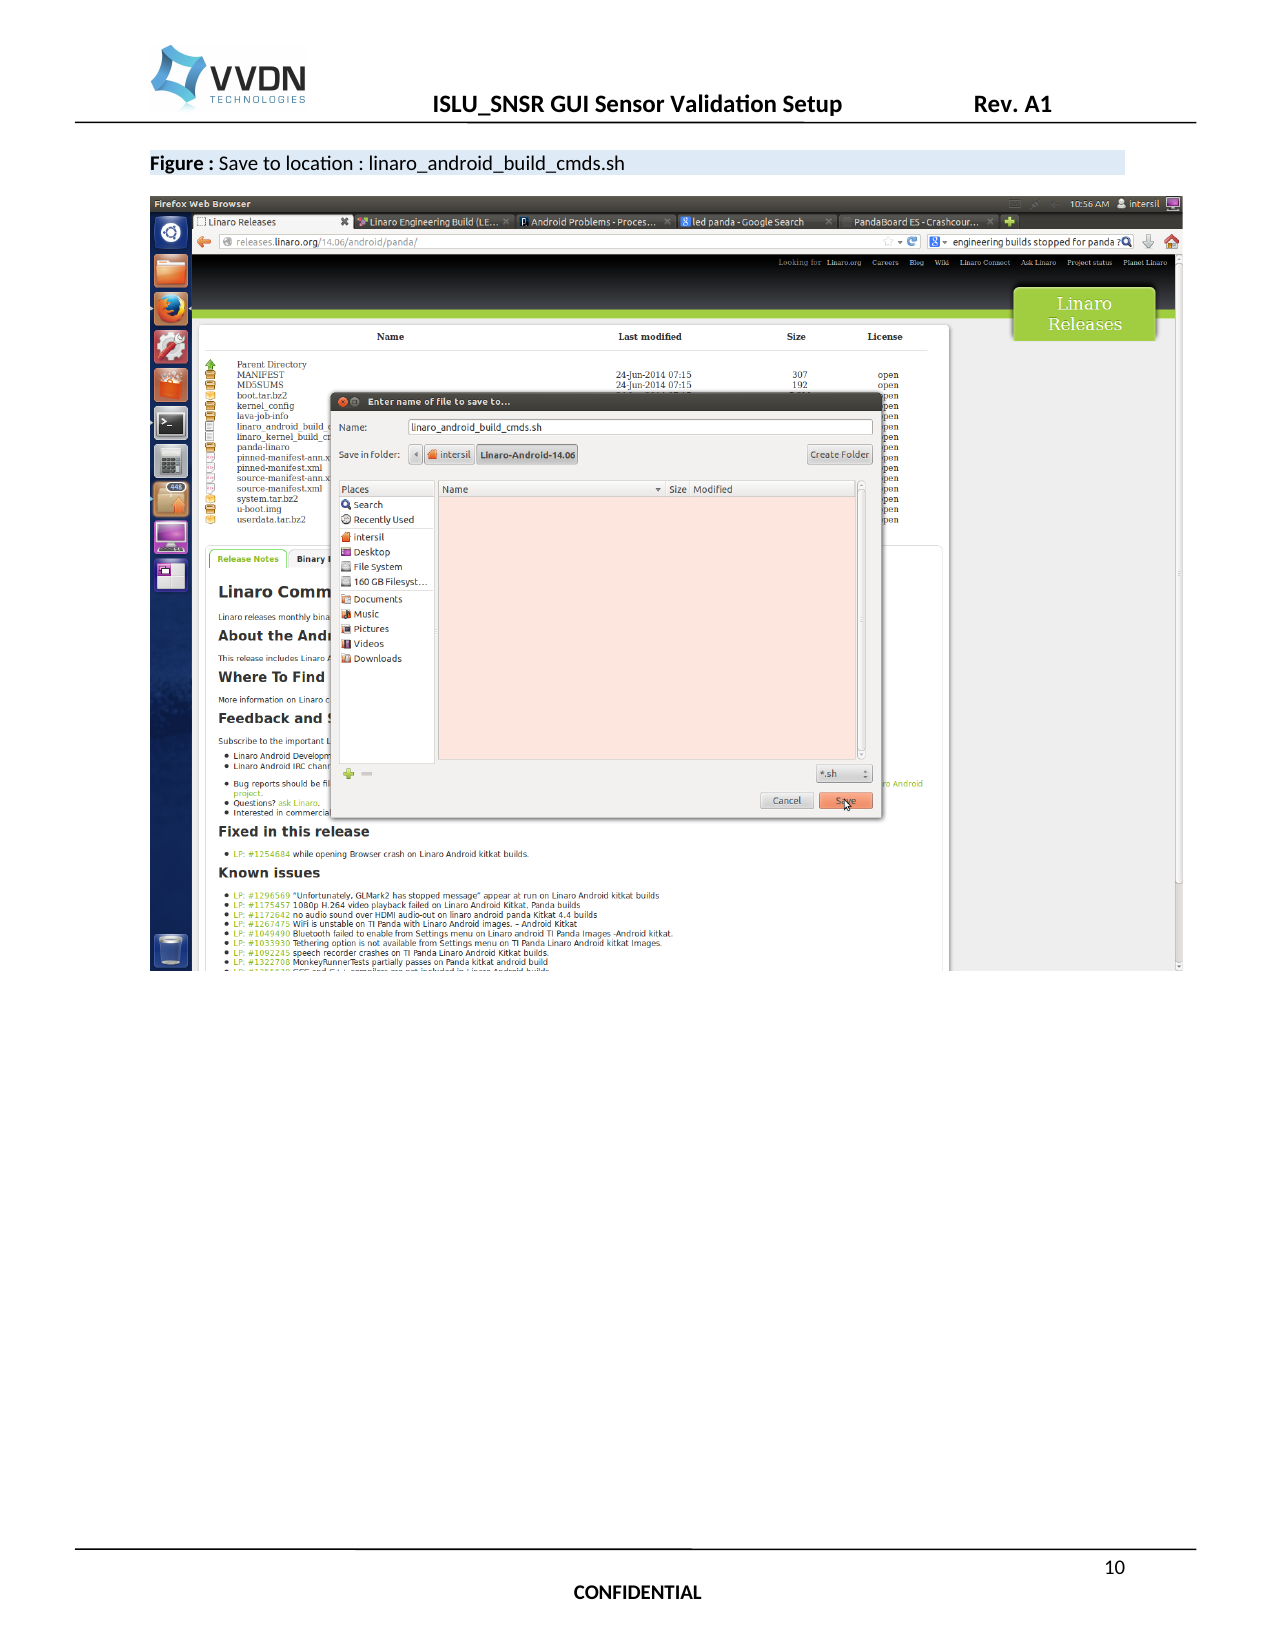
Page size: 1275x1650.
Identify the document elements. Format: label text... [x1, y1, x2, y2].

picture [150, 196, 1183, 971]
picture [150, 45, 307, 113]
text Figure : Save to location : linaro_android_build_cmds.sh [150, 150, 1125, 175]
